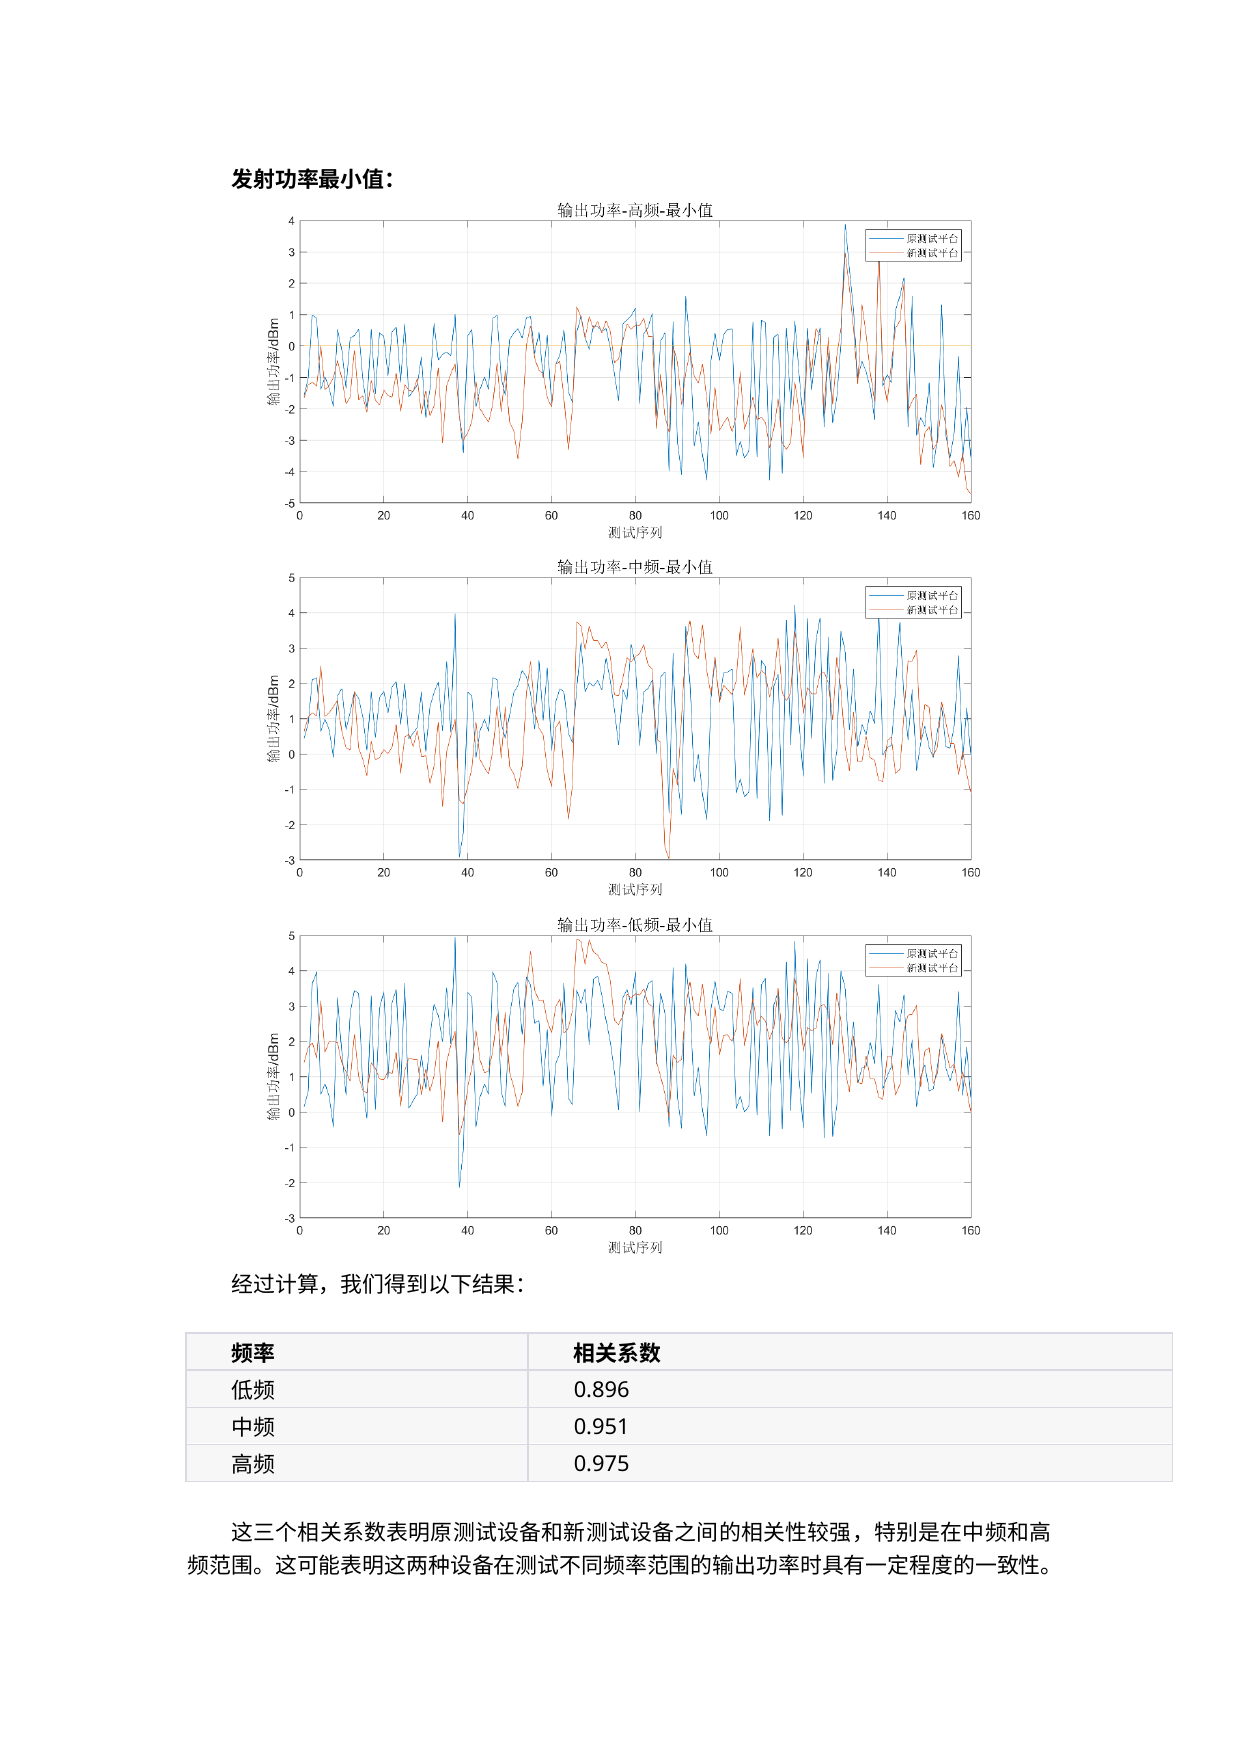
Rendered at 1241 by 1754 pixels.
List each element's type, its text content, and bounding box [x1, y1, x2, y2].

picture [187, 194, 1053, 541]
table_cell 中频 [187, 1408, 527, 1443]
picture [187, 909, 1053, 1256]
table_cell 0.896 [529, 1371, 1172, 1406]
text 这三个相关系数表明原测试设备和新测试设备之间的相关性较强，特别是在中频和高频范围。这可能表明这两种设备在测试不同频率范围的输出功率时具有一定程度的一致性。 [187, 1515, 1053, 1580]
table_cell 高频 [187, 1445, 527, 1481]
text 发射功率最小值： [187, 162, 1053, 194]
table_header 相关系数 [529, 1334, 1172, 1369]
table_header 频率 [187, 1334, 527, 1369]
picture [187, 552, 1053, 898]
table_cell 0.951 [529, 1408, 1172, 1443]
table_cell 低频 [187, 1371, 527, 1406]
text 经过计算，我们得到以下结果： [187, 1267, 1053, 1299]
table_cell 0.975 [529, 1445, 1172, 1481]
